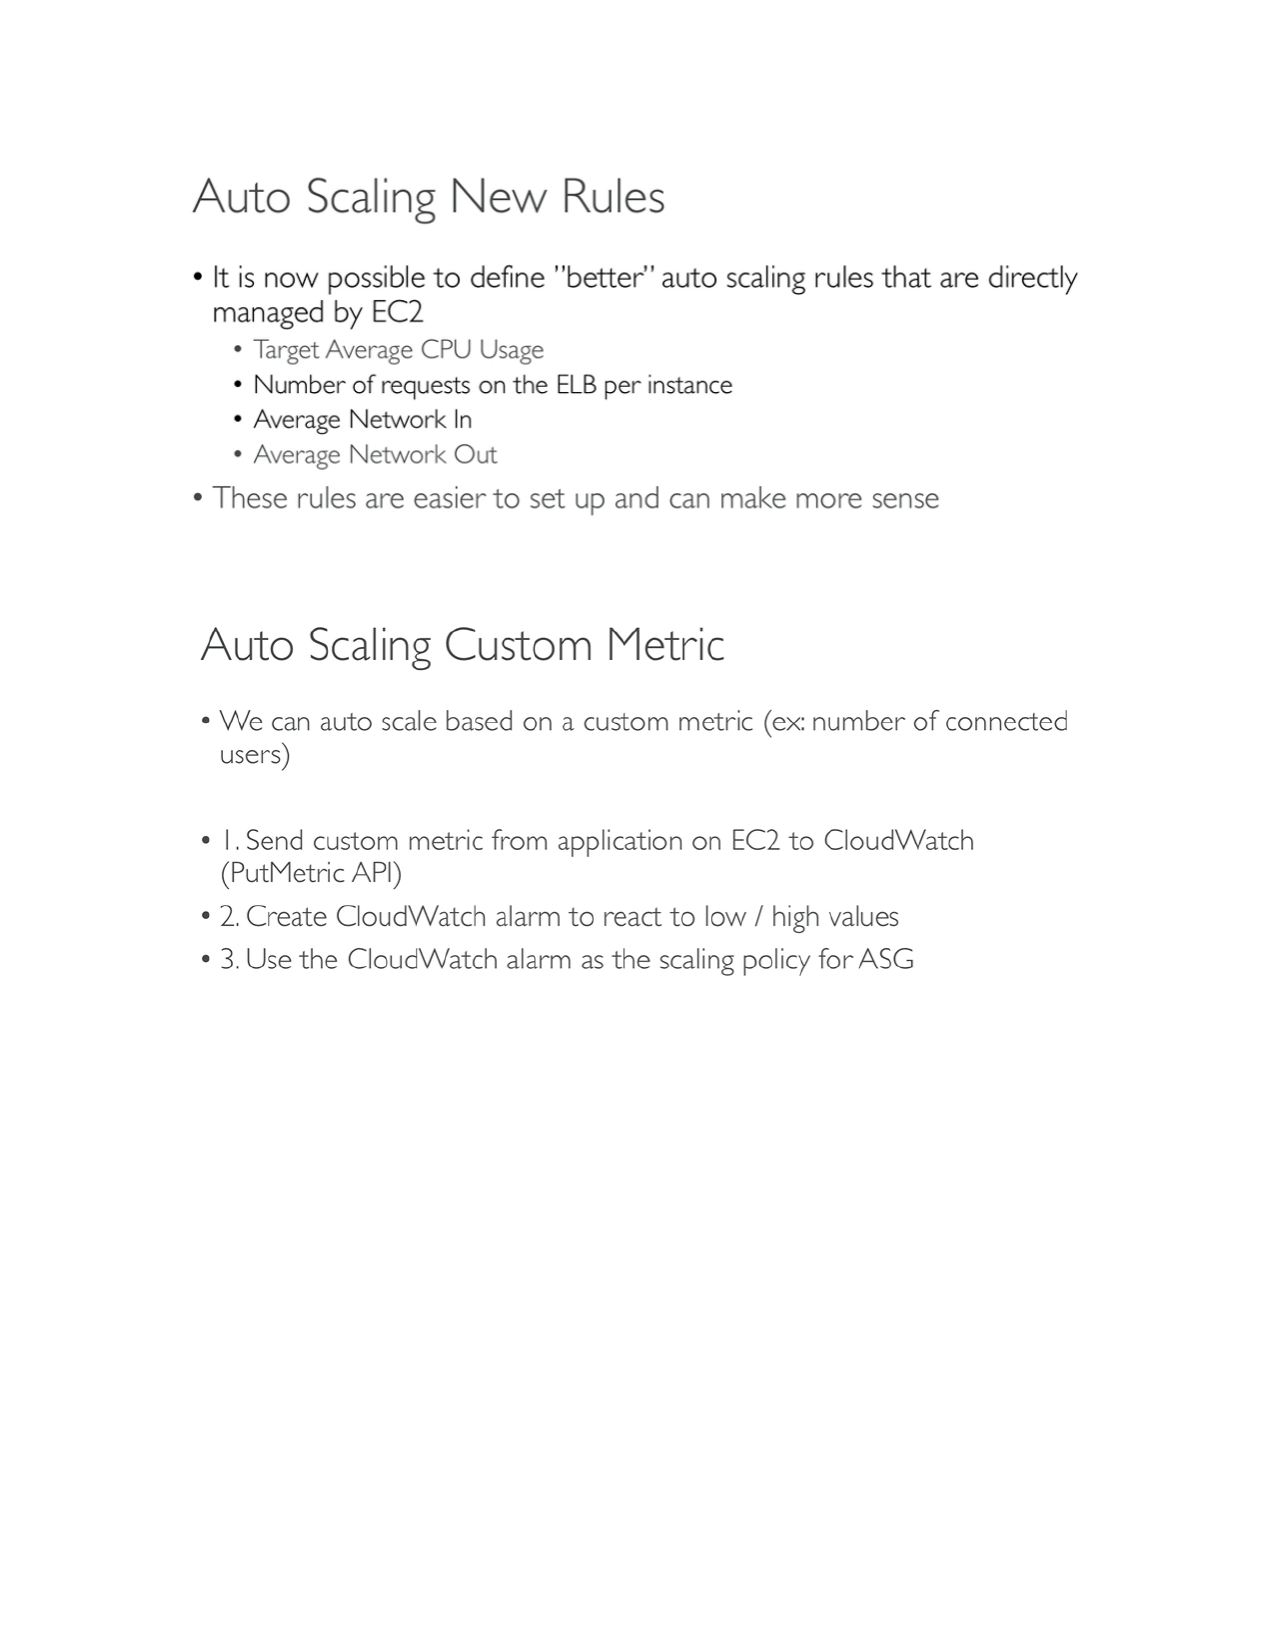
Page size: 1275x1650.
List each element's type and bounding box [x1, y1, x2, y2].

picture [150, 150, 1125, 583]
picture [150, 601, 1125, 1058]
